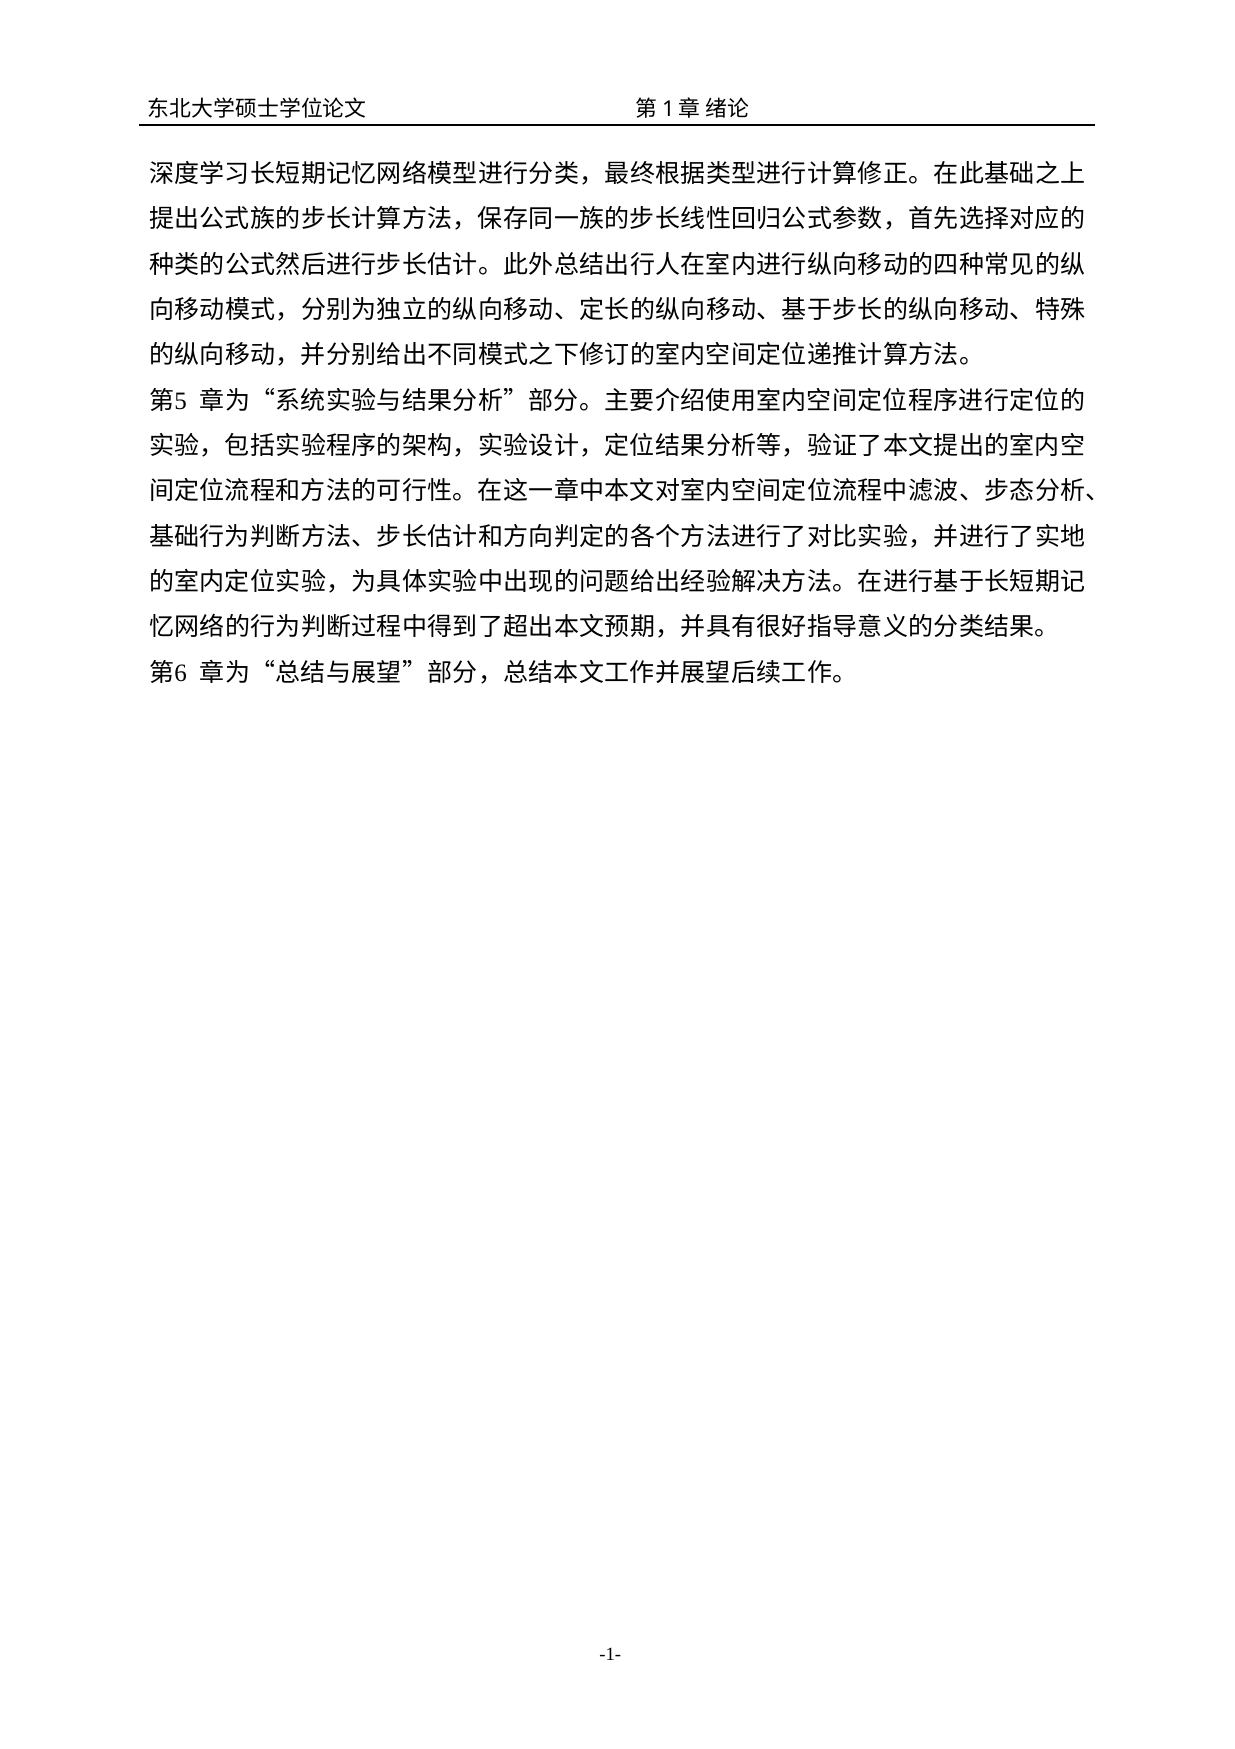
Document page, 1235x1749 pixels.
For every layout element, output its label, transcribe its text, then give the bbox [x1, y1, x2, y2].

list 为“总结与展望”部分，总结本文工作并展望后续工作。 [149, 647, 1085, 693]
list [149, 149, 1085, 376]
list 为“系统实验与结果分析”部分。主要介绍使用室内空间定位程序进行定位的实验，包括实验程序的架构，实验设计，定位结果分析等，验证了本文提出的室内空间定位流程和方法的可行性。在这一章中本文对室内空间定位流程中滤波、步态分析、基础行为判断方法、步长估计和方向判定的各个方法进行了对比实验，并进行了实地的室内定位实验，为具体实验中出现的问题给出经验解决方法。在进行基于长短期记忆网络的行为判断过程中得到了超出本文预期，并具有很好指导意义的分类结果。 [149, 376, 1085, 647]
